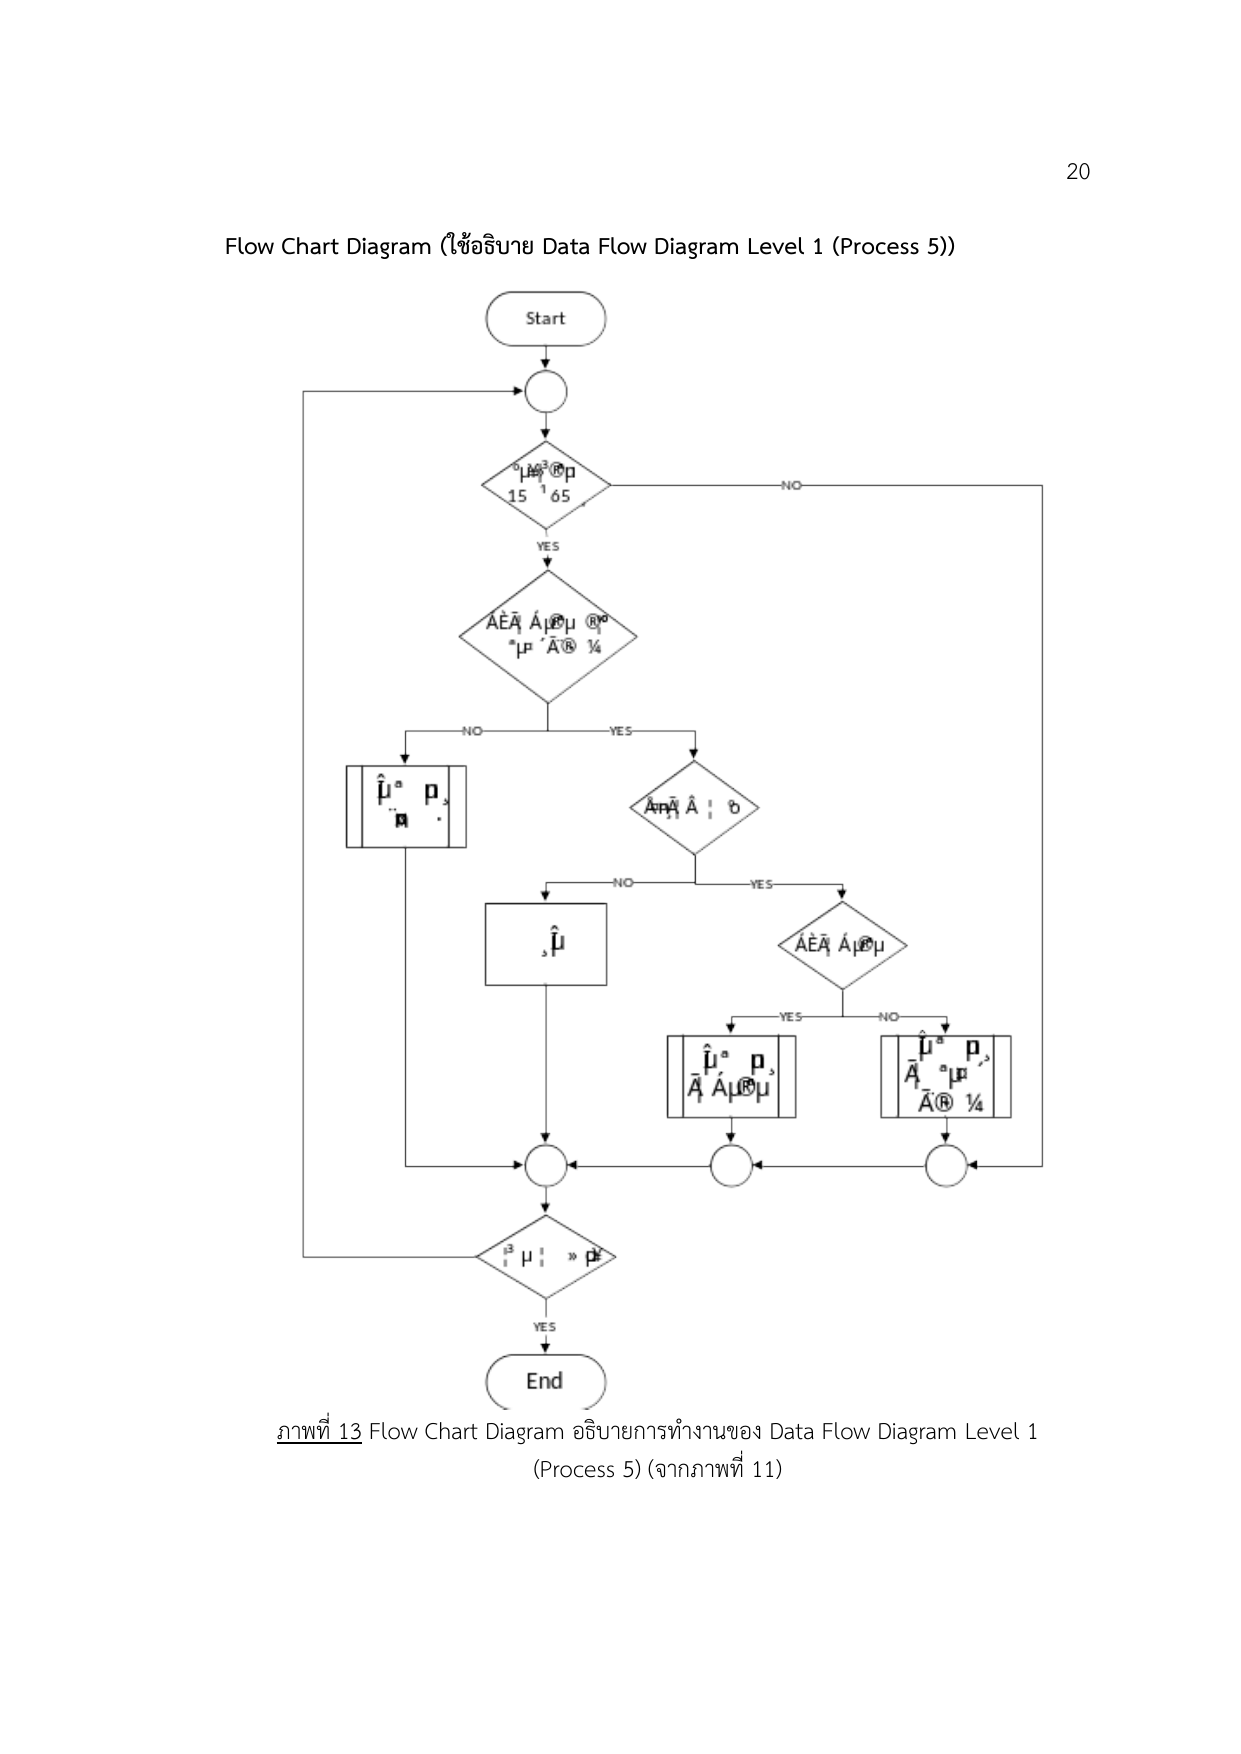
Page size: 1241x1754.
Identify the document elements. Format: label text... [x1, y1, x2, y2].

subtitle Flow Chart Diagram (ใช้อธิบาย Data Flow Diagram Level 1 (Process 5)) [225, 225, 1090, 263]
subtitle (Process 5) (จากภาพที่ 11) [225, 1448, 1090, 1485]
subtitle ภาพที่ 13 Flow Chart Diagram อธิบายการทำงานของ Data Flow Diagram Level 1 [225, 1410, 1090, 1448]
